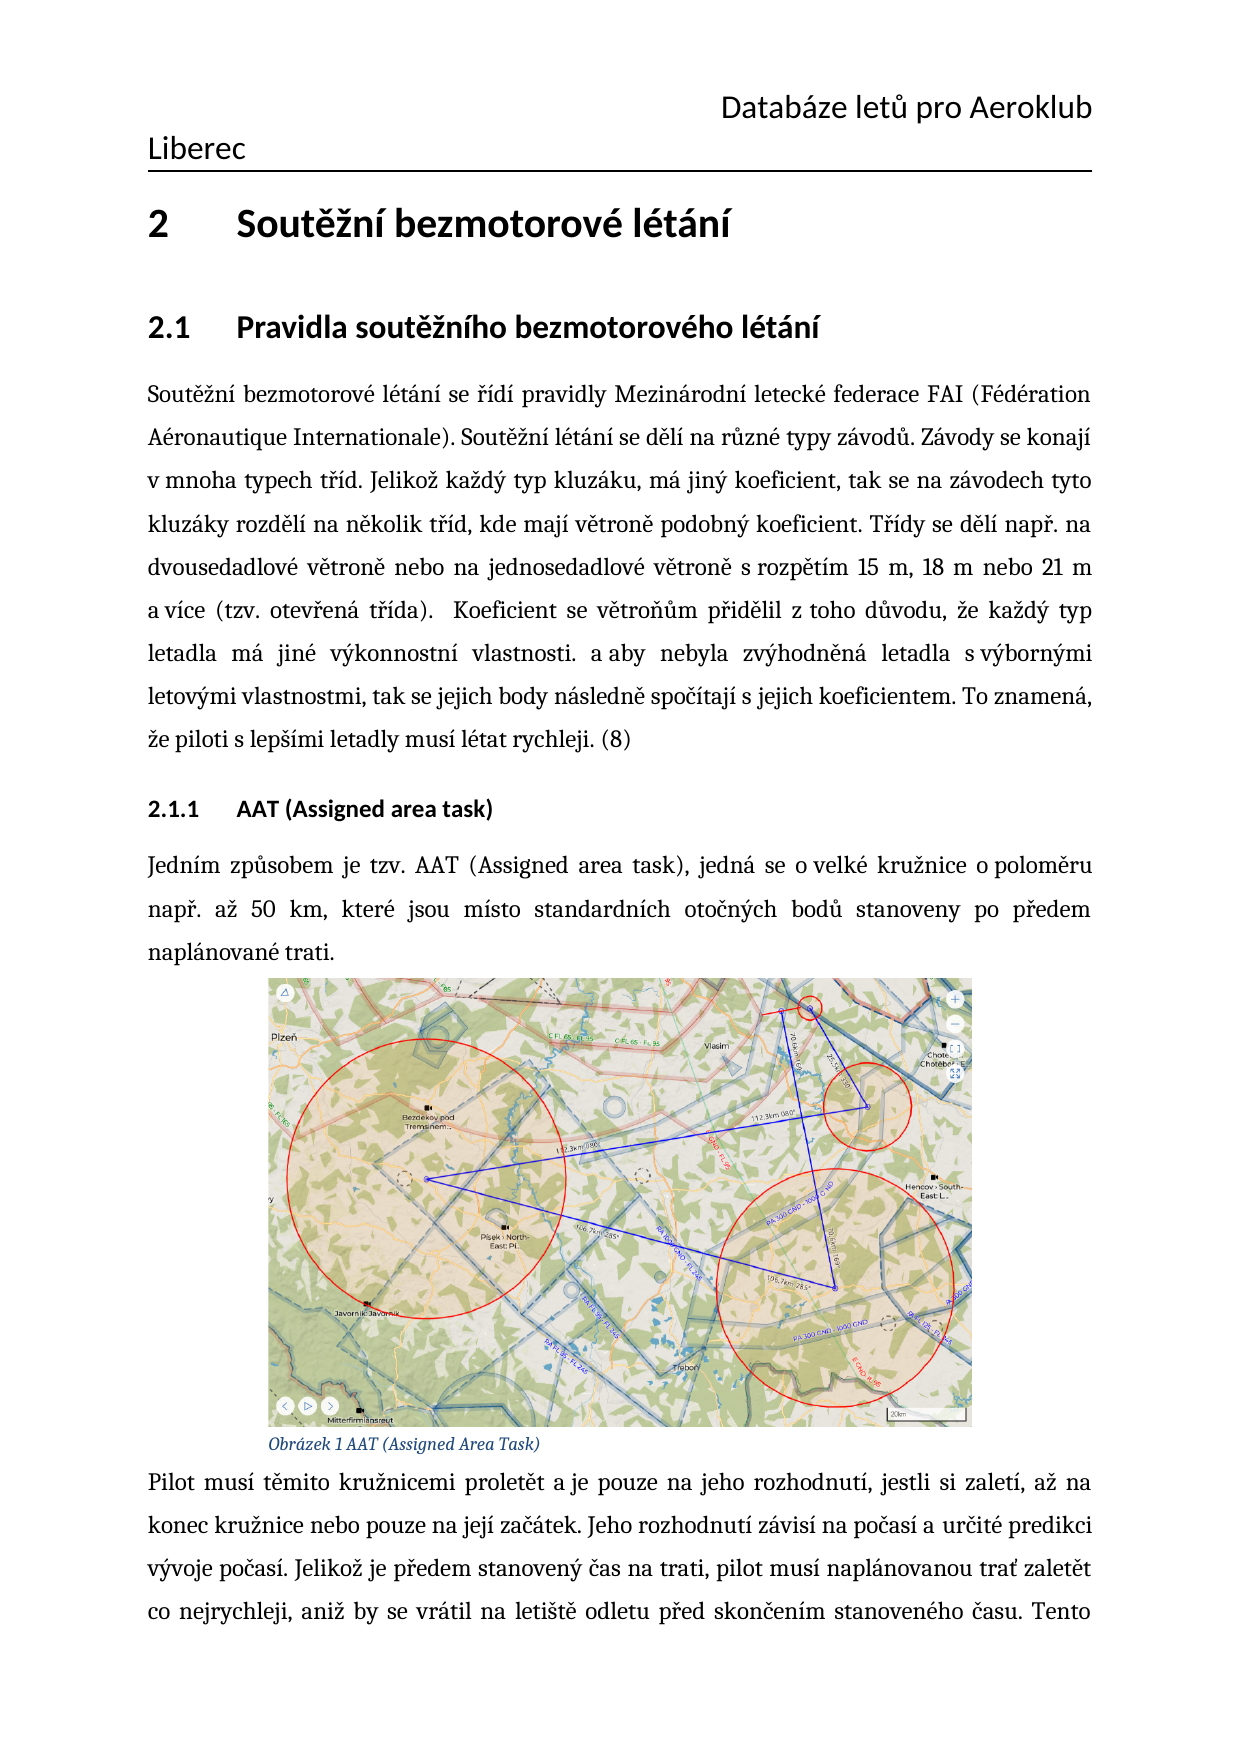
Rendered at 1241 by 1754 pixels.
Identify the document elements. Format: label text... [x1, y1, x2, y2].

picture [268, 976, 972, 1427]
text Soutěžní bezmotorové létání se řídí pravidly Mezinárodní letecké federace FAI (Fédération Aéronautique Internationale). Soutěžní létání se dělí na různé typy závodů. Závody se konají v mnoha typech tříd. Jelikož každý typ kluzáku, má jiný koeficient, tak se na závodech tyto kluzáky rozdělí na několik tříd, kde mají větroně podobný koeficient. Třídy se dělí např. na dvousedadlové větroně nebo na jednosedadlové větroně s rozpětím 15 m, 18 m nebo 21 m a více (tzv. otevřená třída). Koeficient se větroňům přidělil z toho důvodu, že každý typ letadla má jiné výkonnostní vlastnosti. a aby nebyla zvýhodněná letadla s výbornými letovými vlastnostmi, tak se jejich body následně spočítají s jejich koeficientem. To znamená, že piloti s lepšími letadly musí létat rychleji. [148, 380, 1092, 754]
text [148, 993, 1092, 1626]
text Soutěžní bezmotorové létání [148, 197, 1092, 248]
text Pravidla soutěžního bezmotorového létání [148, 307, 1092, 347]
text Jedním způsobem je tzv. AAT (Assigned area task), jedná se o velké kružnice o poloměru např. až 50 km, které jsou místo standardních otočných bodů stanoveny po předem naplánované trati. [148, 851, 1092, 966]
text AAT (Assigned area task) [148, 793, 1092, 824]
